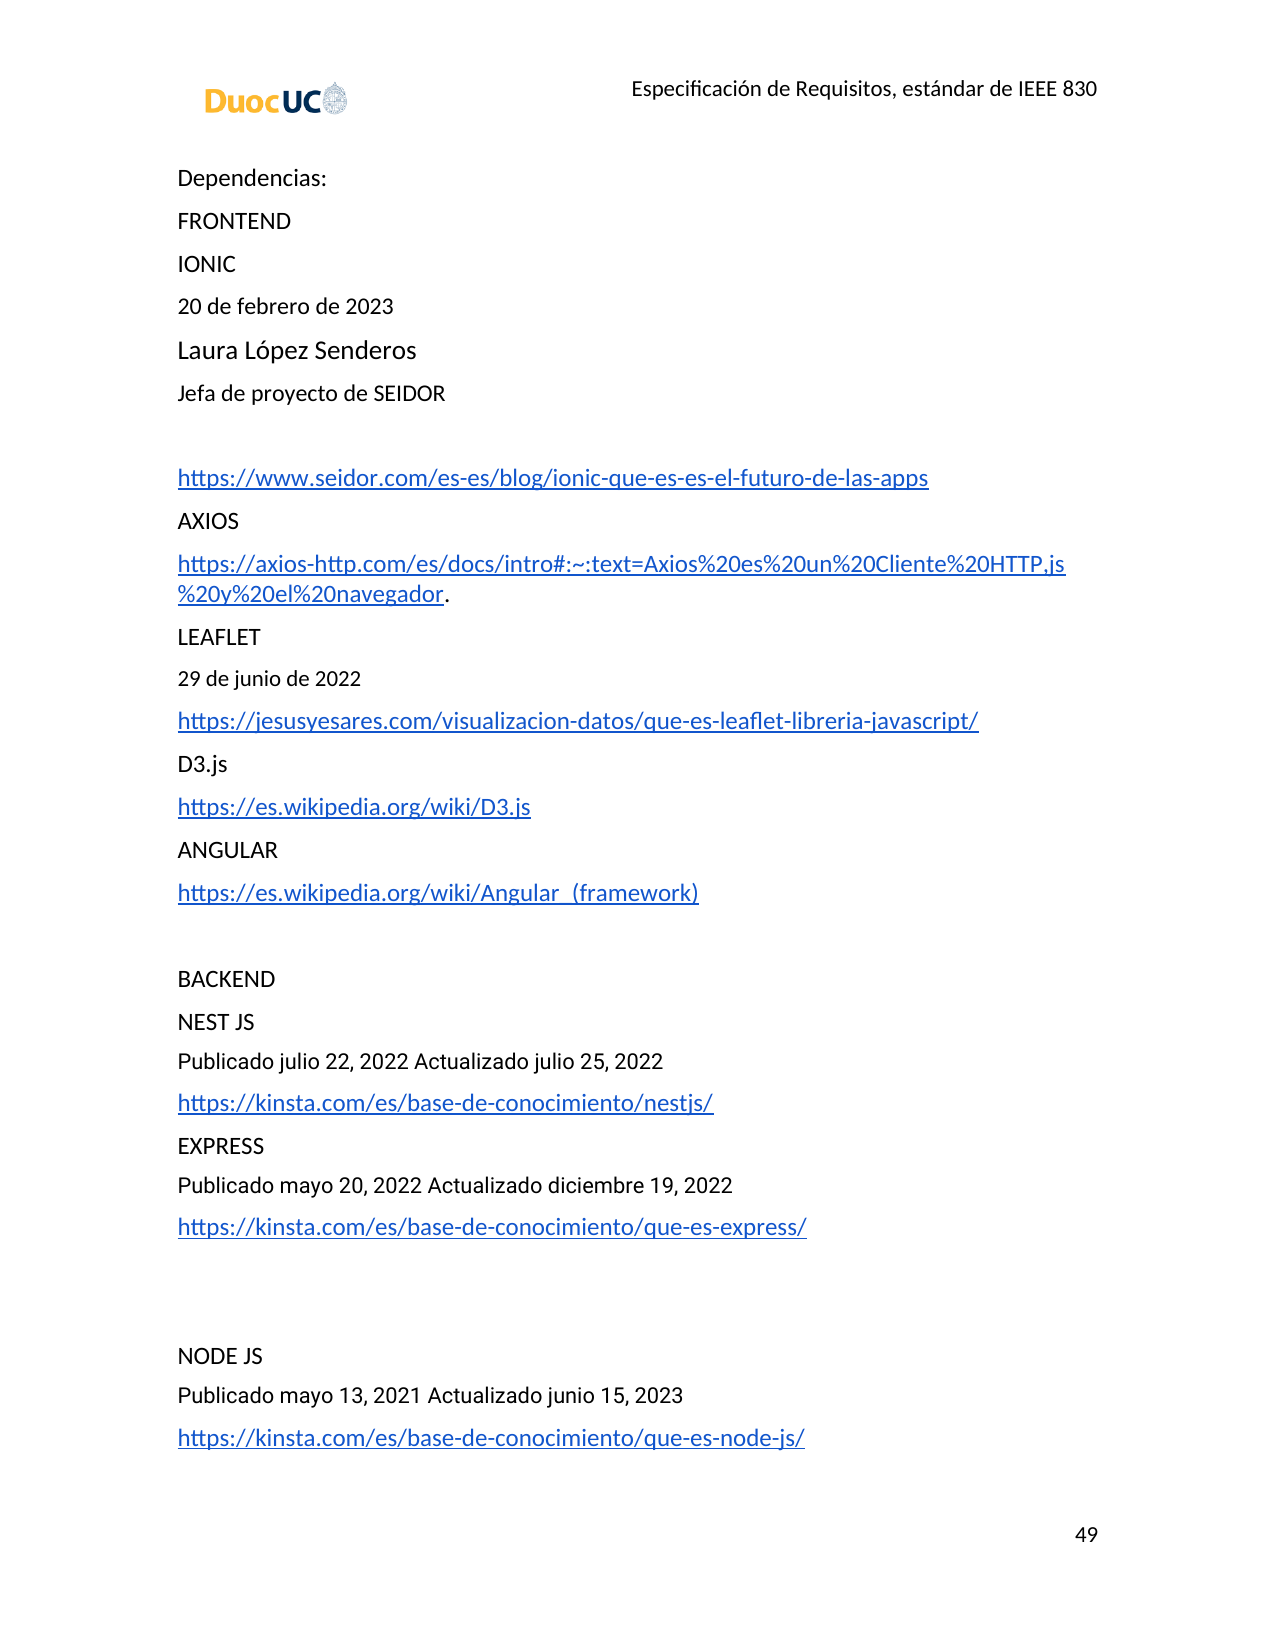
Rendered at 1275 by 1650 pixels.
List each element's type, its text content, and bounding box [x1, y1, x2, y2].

text LEAFLET [177, 621, 1098, 652]
text Dependencias: [177, 162, 1098, 192]
text https://es.wikipedia.org/wiki/Angular_(framework) [177, 877, 1098, 908]
picture [198, 78, 352, 117]
text Publicado mayo 20, 2022 Actualizado diciembre 19, 2022 [177, 1173, 1098, 1199]
text NODE JS [177, 1341, 1098, 1371]
text https://www.seidor.com/es-es/blog/ionic-que-es-es-el-futuro-de-las-apps [177, 462, 1098, 492]
text Publicado julio 22, 2022 Actualizado julio 25, 2022 [177, 1049, 1098, 1075]
text D3.js [177, 748, 1098, 778]
text IONIC [177, 248, 1098, 278]
text NEST JS [177, 1006, 1098, 1037]
text EXPRESS [177, 1130, 1098, 1161]
text Publicado mayo 13, 2021 Actualizado junio 15, 2023 [177, 1383, 1098, 1409]
text https://kinsta.com/es/base-de-conocimiento/que-es-express/ [177, 1211, 1098, 1242]
text Laura López Senderos [177, 333, 1098, 366]
text Jefa de proyecto de SEIDOR [177, 378, 1098, 408]
text https://es.wikipedia.org/wiki/D3.js [177, 791, 1098, 822]
text 20 de febrero de 2023 [177, 291, 1098, 320]
text https://kinsta.com/es/base-de-conocimiento/que-es-node-js/ [177, 1422, 1098, 1452]
text https://jesusyesares.com/visualizacion-datos/que-es-leaflet-libreria-javascript/ [177, 705, 1098, 736]
text AXIOS [177, 505, 1098, 535]
text https://axios-http.com/es/docs/intro#:~:text=Axios%20es%20un%20Cliente%20HTTP,js%20y%20el%20navegador. [177, 548, 1098, 609]
text https://kinsta.com/es/base-de-conocimiento/nestjs/ [177, 1087, 1098, 1118]
text BACKEND [177, 963, 1098, 994]
text 29 de junio de 2022 [177, 664, 1098, 692]
text ANGULAR [177, 834, 1098, 864]
text FRONTEND [177, 205, 1098, 236]
